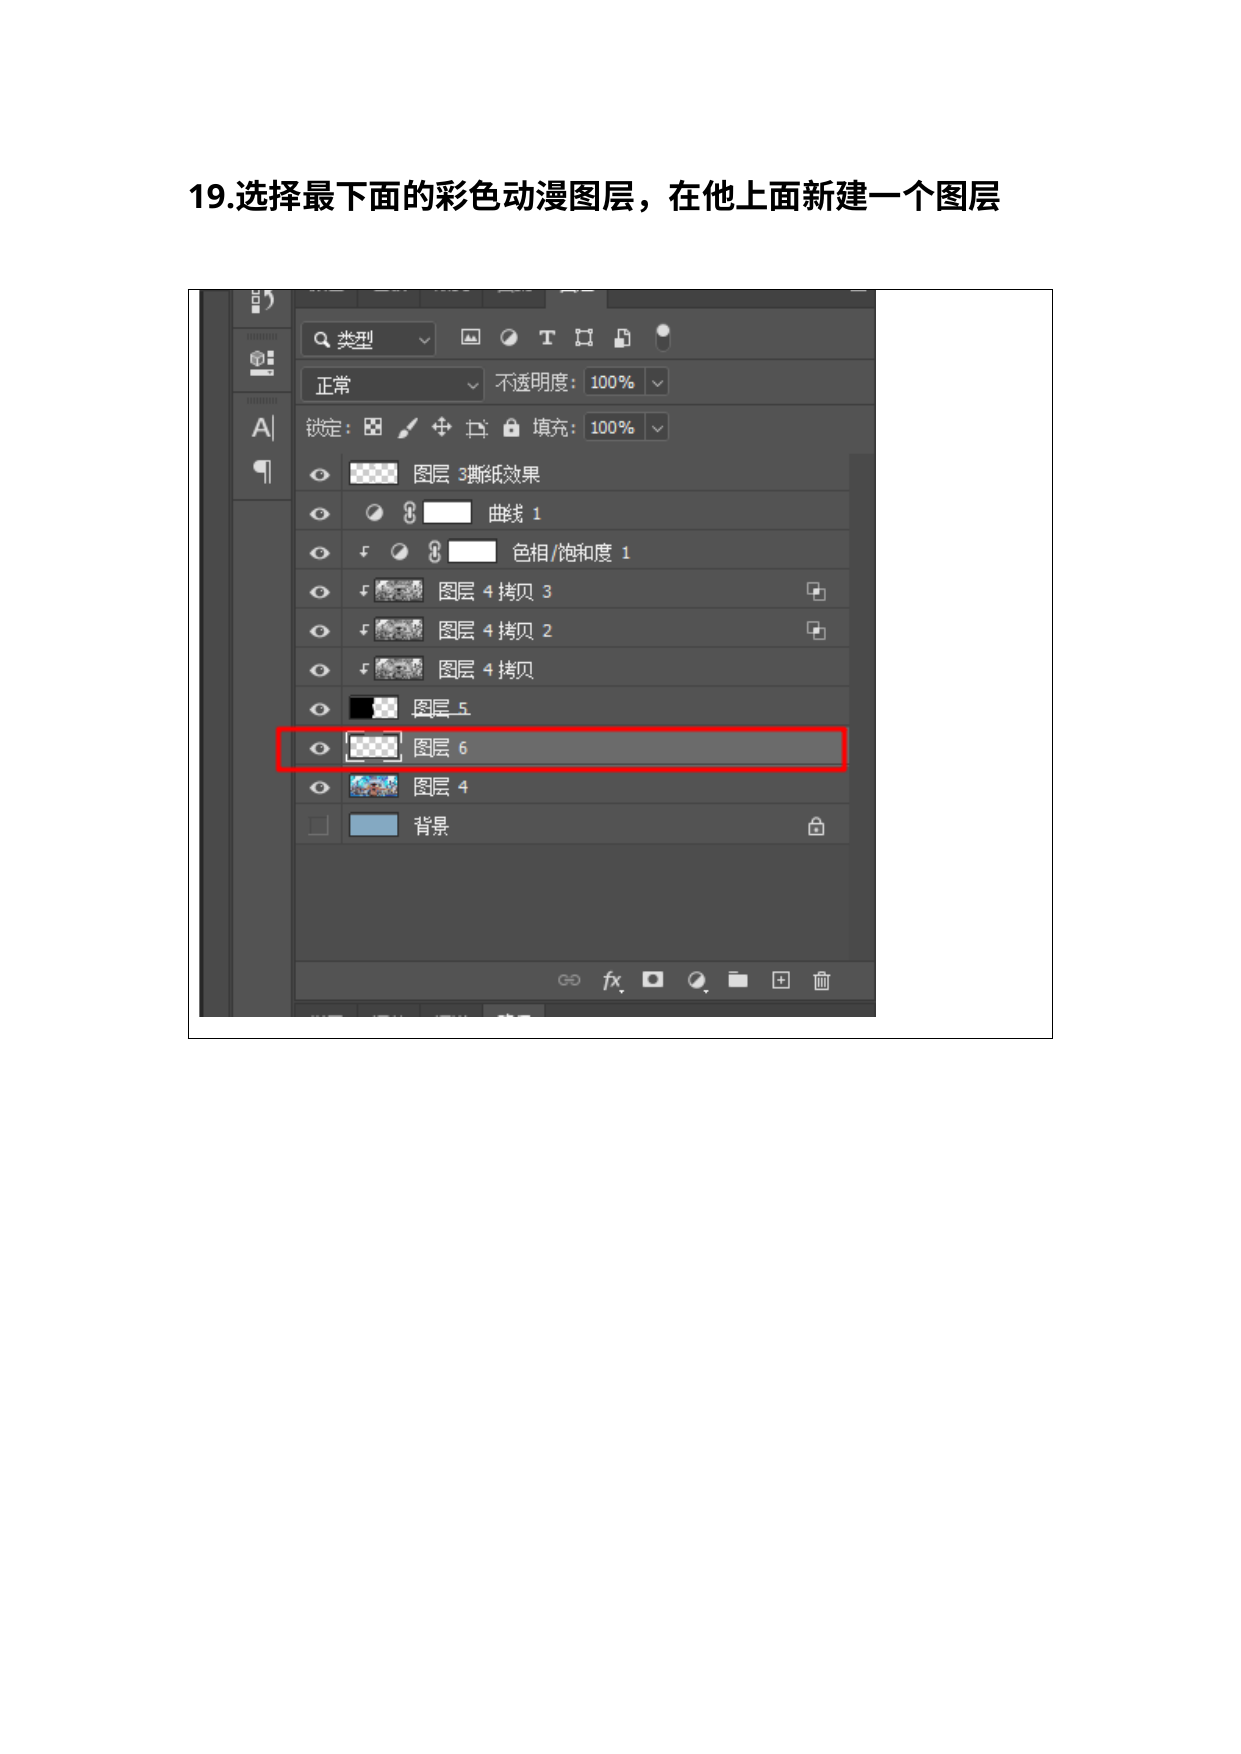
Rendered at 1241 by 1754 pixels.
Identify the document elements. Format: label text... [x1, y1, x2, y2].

picture [199, 290, 876, 1017]
table_header [189, 290, 1052, 1038]
subtitle 19.选择最下面的彩色动漫图层，在他上面新建一个图层 [187, 162, 1053, 227]
